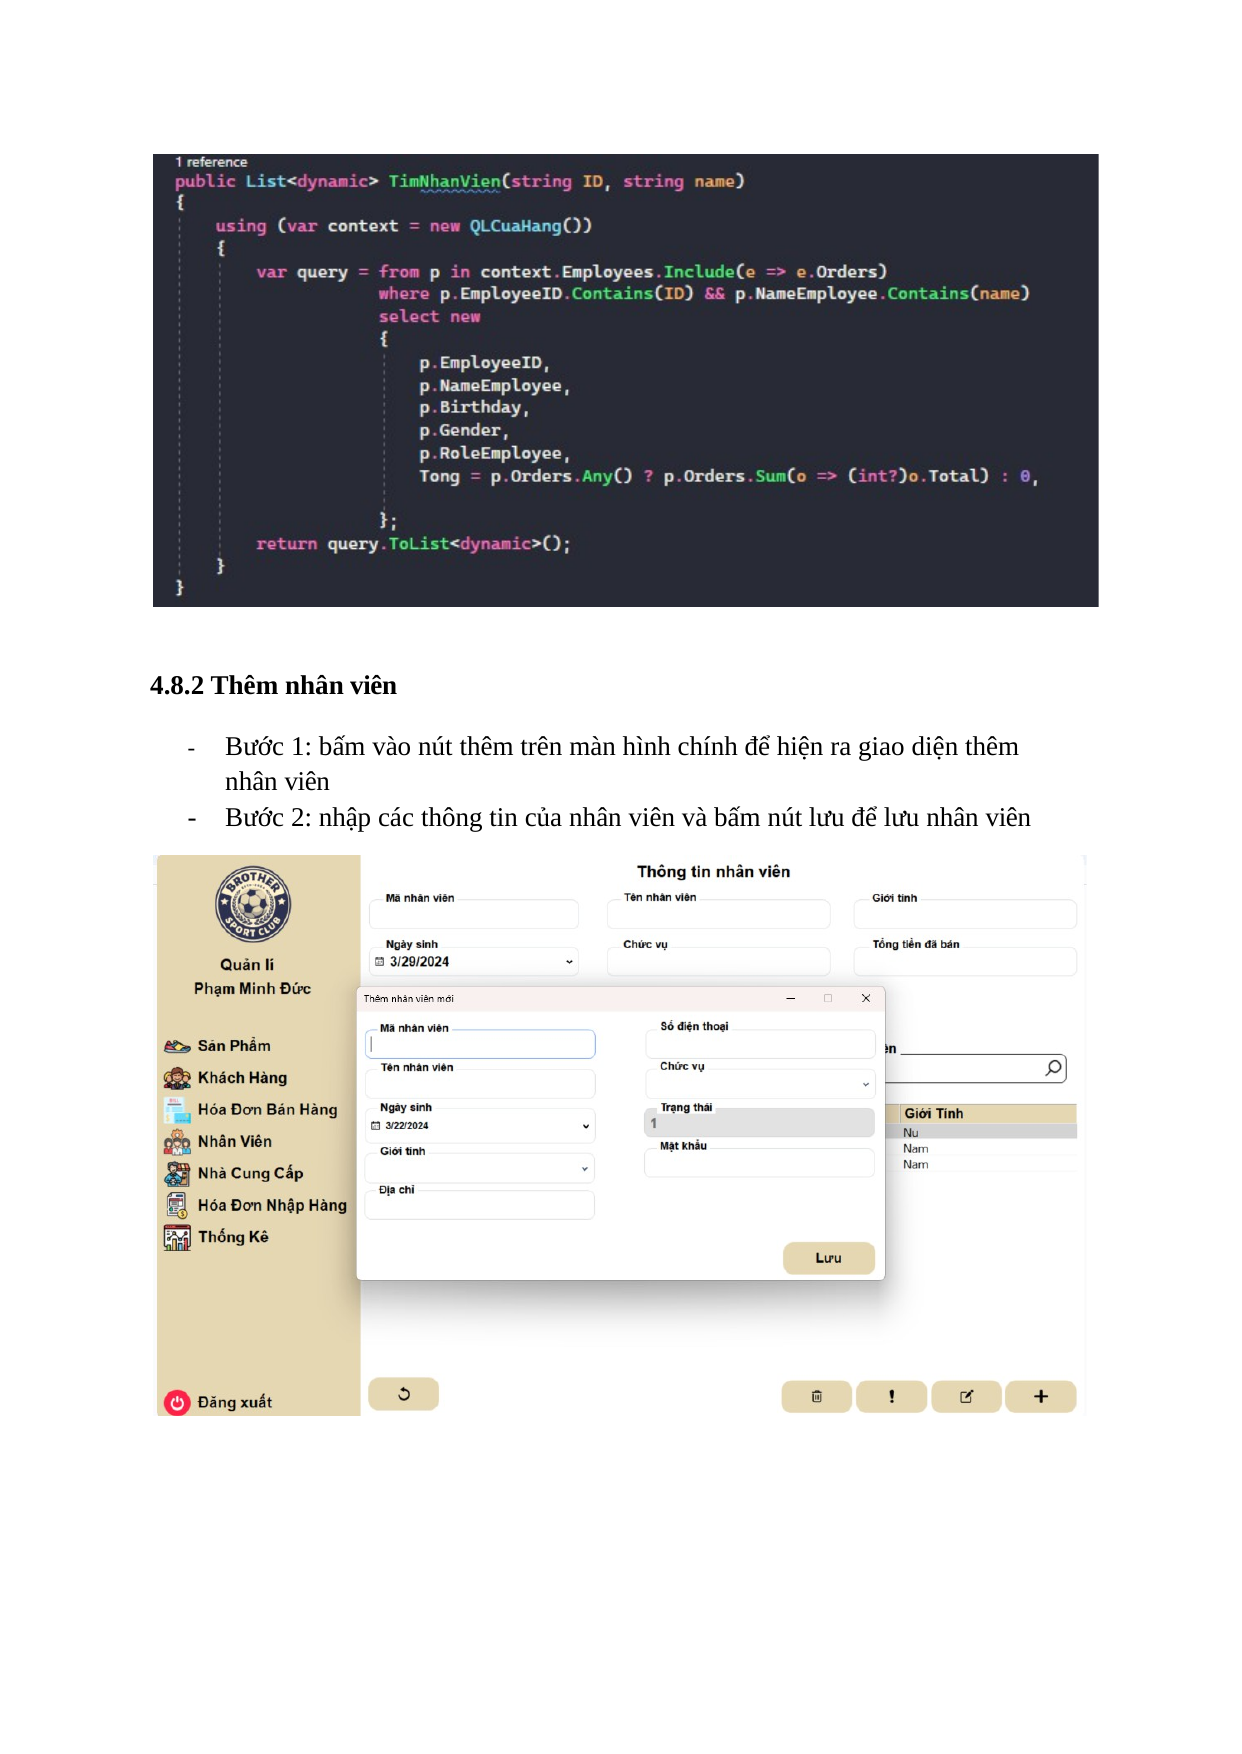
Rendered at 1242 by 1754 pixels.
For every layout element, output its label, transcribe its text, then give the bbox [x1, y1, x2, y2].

subtitle Thêm nhân viên [150, 669, 1229, 700]
list Bước 2: nhập các thông tin của nhân viên và bấm nút lưu để lưu nhân viên [187, 801, 1229, 832]
picture [153, 855, 1087, 1416]
picture [153, 154, 1099, 607]
list Bước 1: bấm vào nút thêm trên màn hình chính để hiện ra giao diện thêm nhân viên [187, 729, 1078, 796]
